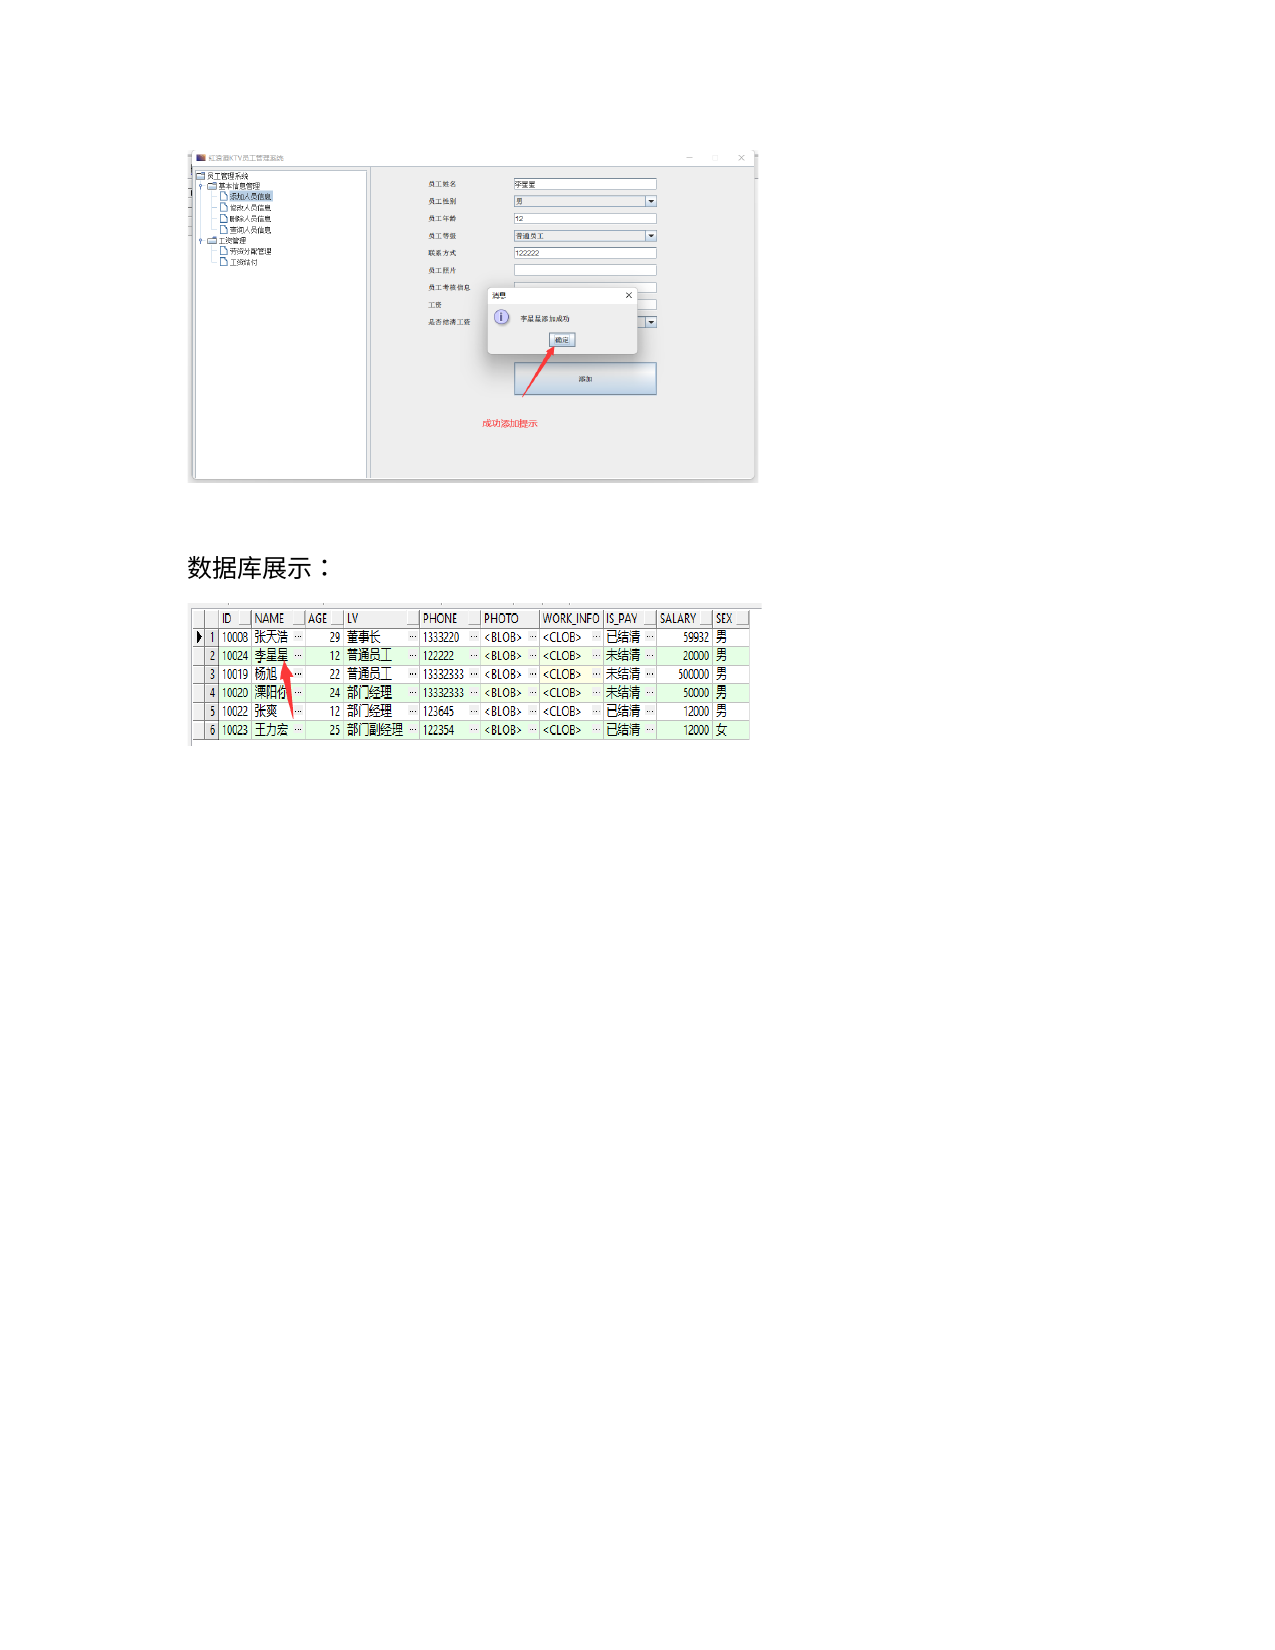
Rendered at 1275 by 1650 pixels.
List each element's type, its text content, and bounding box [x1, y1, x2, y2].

picture [187, 603, 762, 746]
text 数据库展示： [187, 551, 1087, 585]
picture [187, 150, 759, 483]
